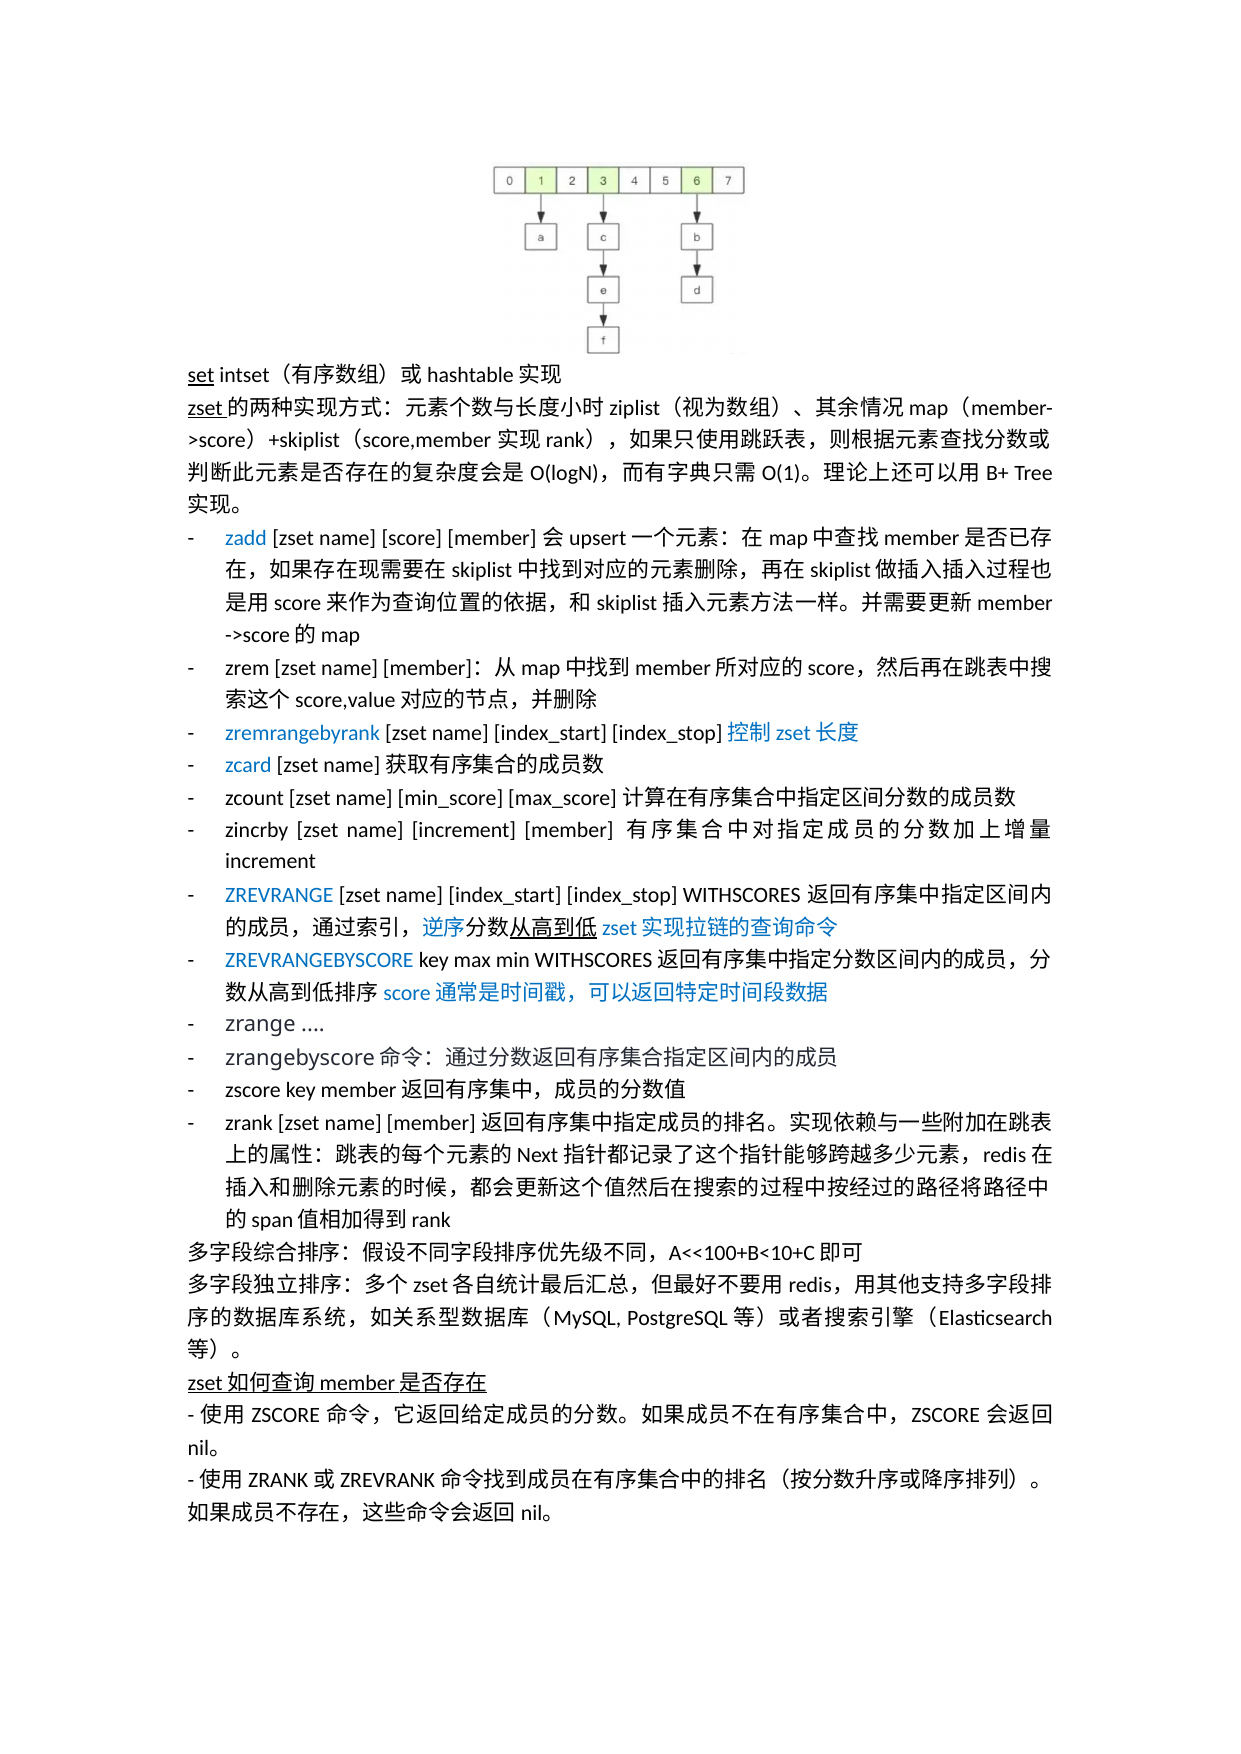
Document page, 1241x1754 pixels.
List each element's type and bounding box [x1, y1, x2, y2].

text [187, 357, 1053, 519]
picture [491, 162, 749, 354]
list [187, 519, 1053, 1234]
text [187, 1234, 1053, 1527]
